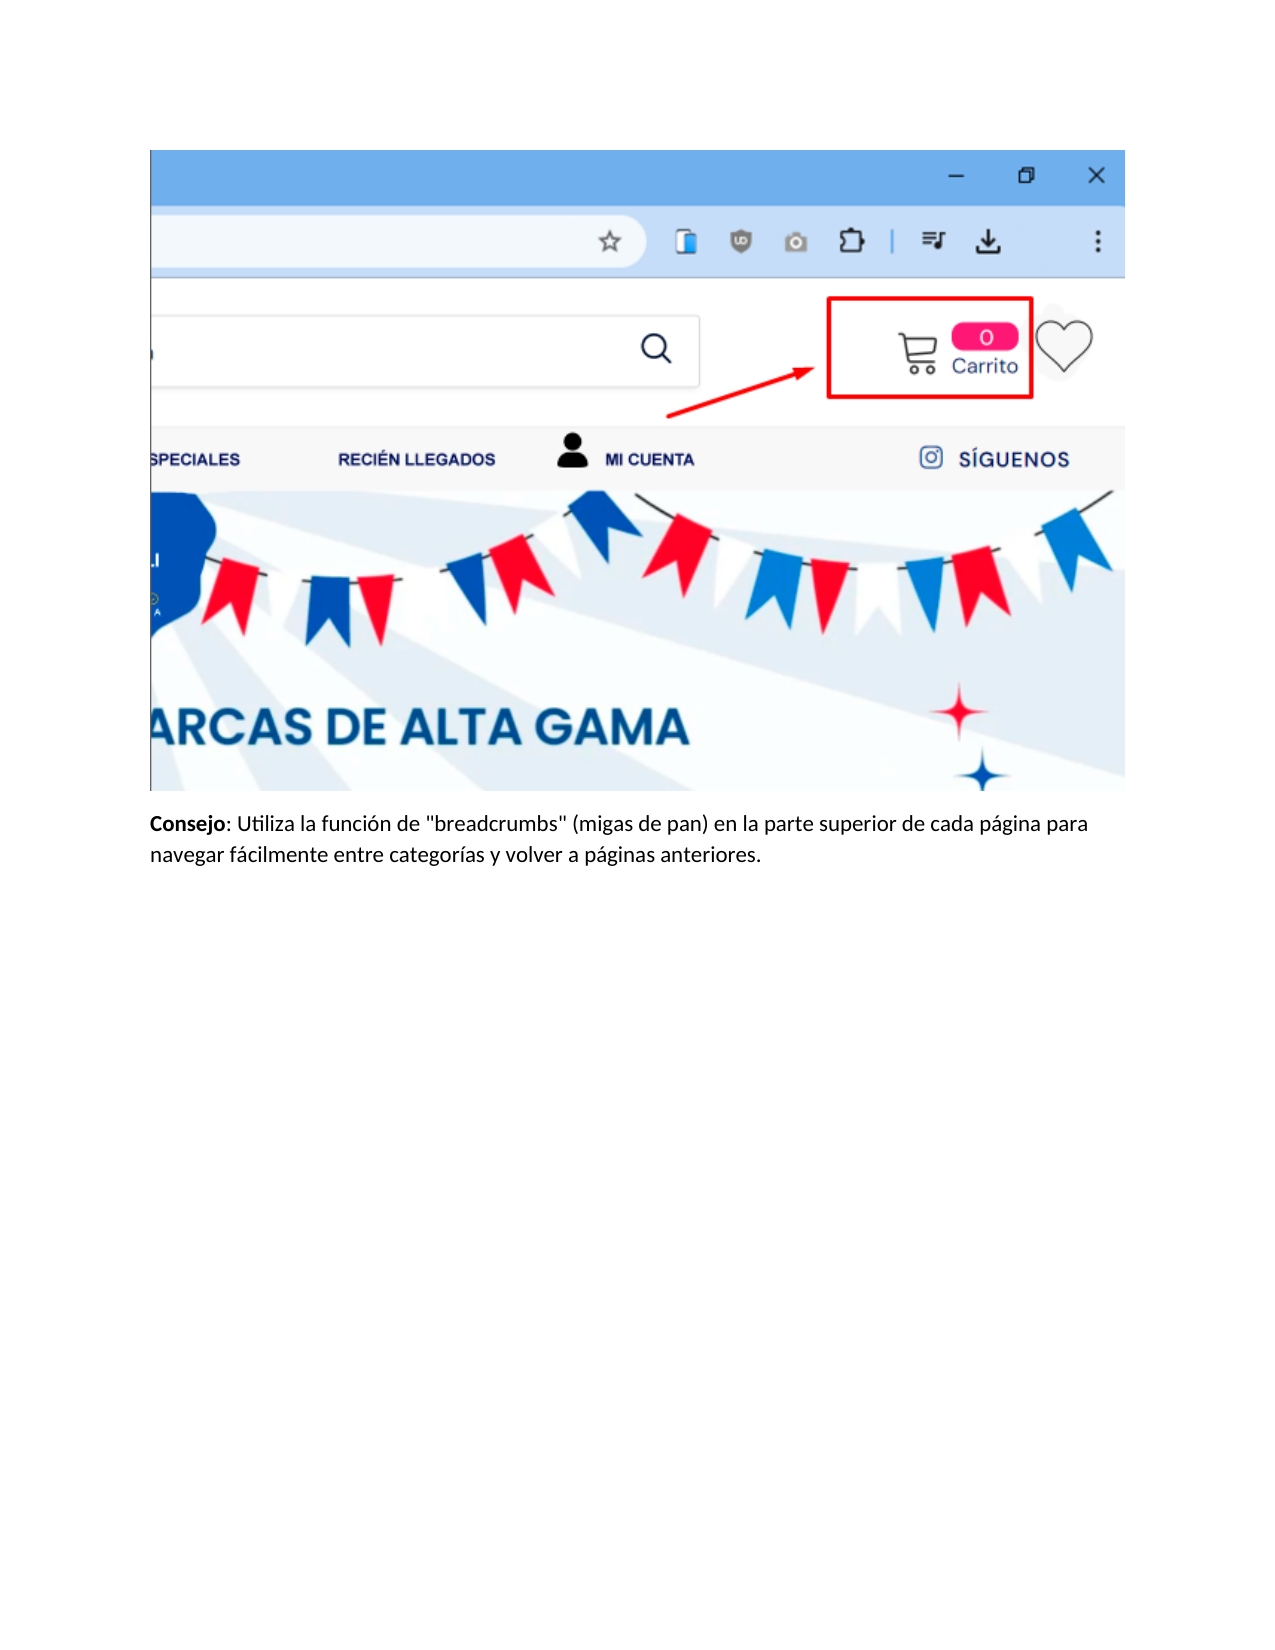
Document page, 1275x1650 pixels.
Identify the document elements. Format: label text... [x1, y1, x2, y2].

picture [150, 150, 1125, 791]
text Consejo: Utiliza la función de "breadcrumbs" (migas de pan) en la parte superior de cada página para navegar fácilmente entre categorías y volver a páginas anteriores. [150, 809, 1125, 868]
